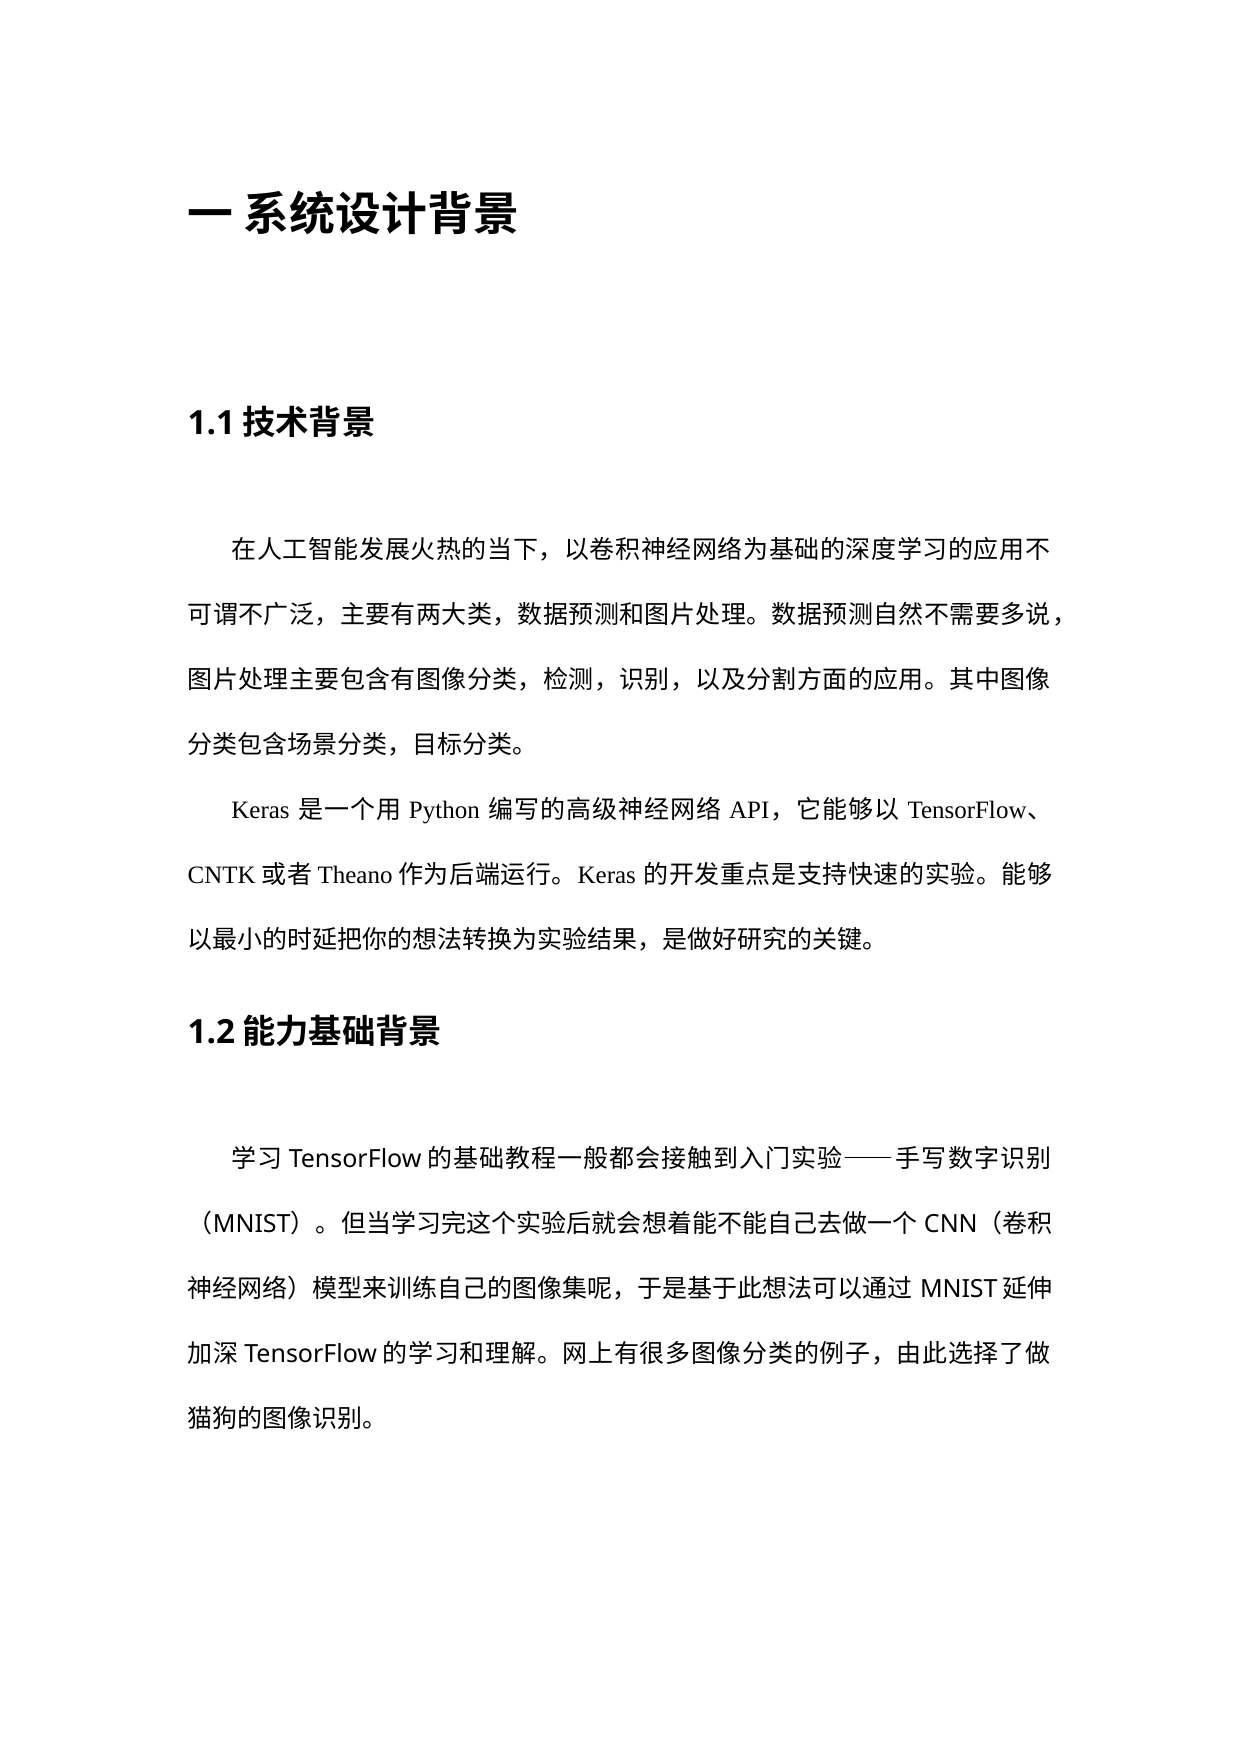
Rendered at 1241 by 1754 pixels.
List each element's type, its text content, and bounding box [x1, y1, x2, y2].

subtitle 1.2能力基础背景 [187, 997, 1053, 1062]
text 学习TensorFlow的基础教程一般都会接触到入门实验——手写数字识别（MNIST）。但当学习完这个实验后就会想着能不能自己去做一个CNN（卷积神经网络）模型来训练自己的图像集呢，于是基于此想法可以通过MNIST延伸加深TensorFlow的学习和理解。网上有很多图像分类的例子，由此选择了做猫狗的图像识别。 [187, 1124, 1053, 1449]
text Keras 是一个用 Python 编写的高级神经网络 API，它能够以 TensorFlow、 CNTK或者Theano作为后端运行。Keras 的开发重点是支持快速的实验。能够以最小的时延把你的想法转换为实验结果，是做好研究的关键。 [187, 775, 1053, 970]
subtitle 一 系统设计背景 [187, 162, 1053, 259]
text 在人工智能发展火热的当下，以卷积神经网络为基础的深度学习的应用不可谓不广泛，主要有两大类，数据预测和图片处理。数据预测自然不需要多说，图片处理主要包含有图像分类，检测，识别，以及分割方面的应用。其中图像分类包含场景分类，目标分类。 [187, 515, 1053, 775]
subtitle 1.1技术背景 [187, 387, 1053, 452]
